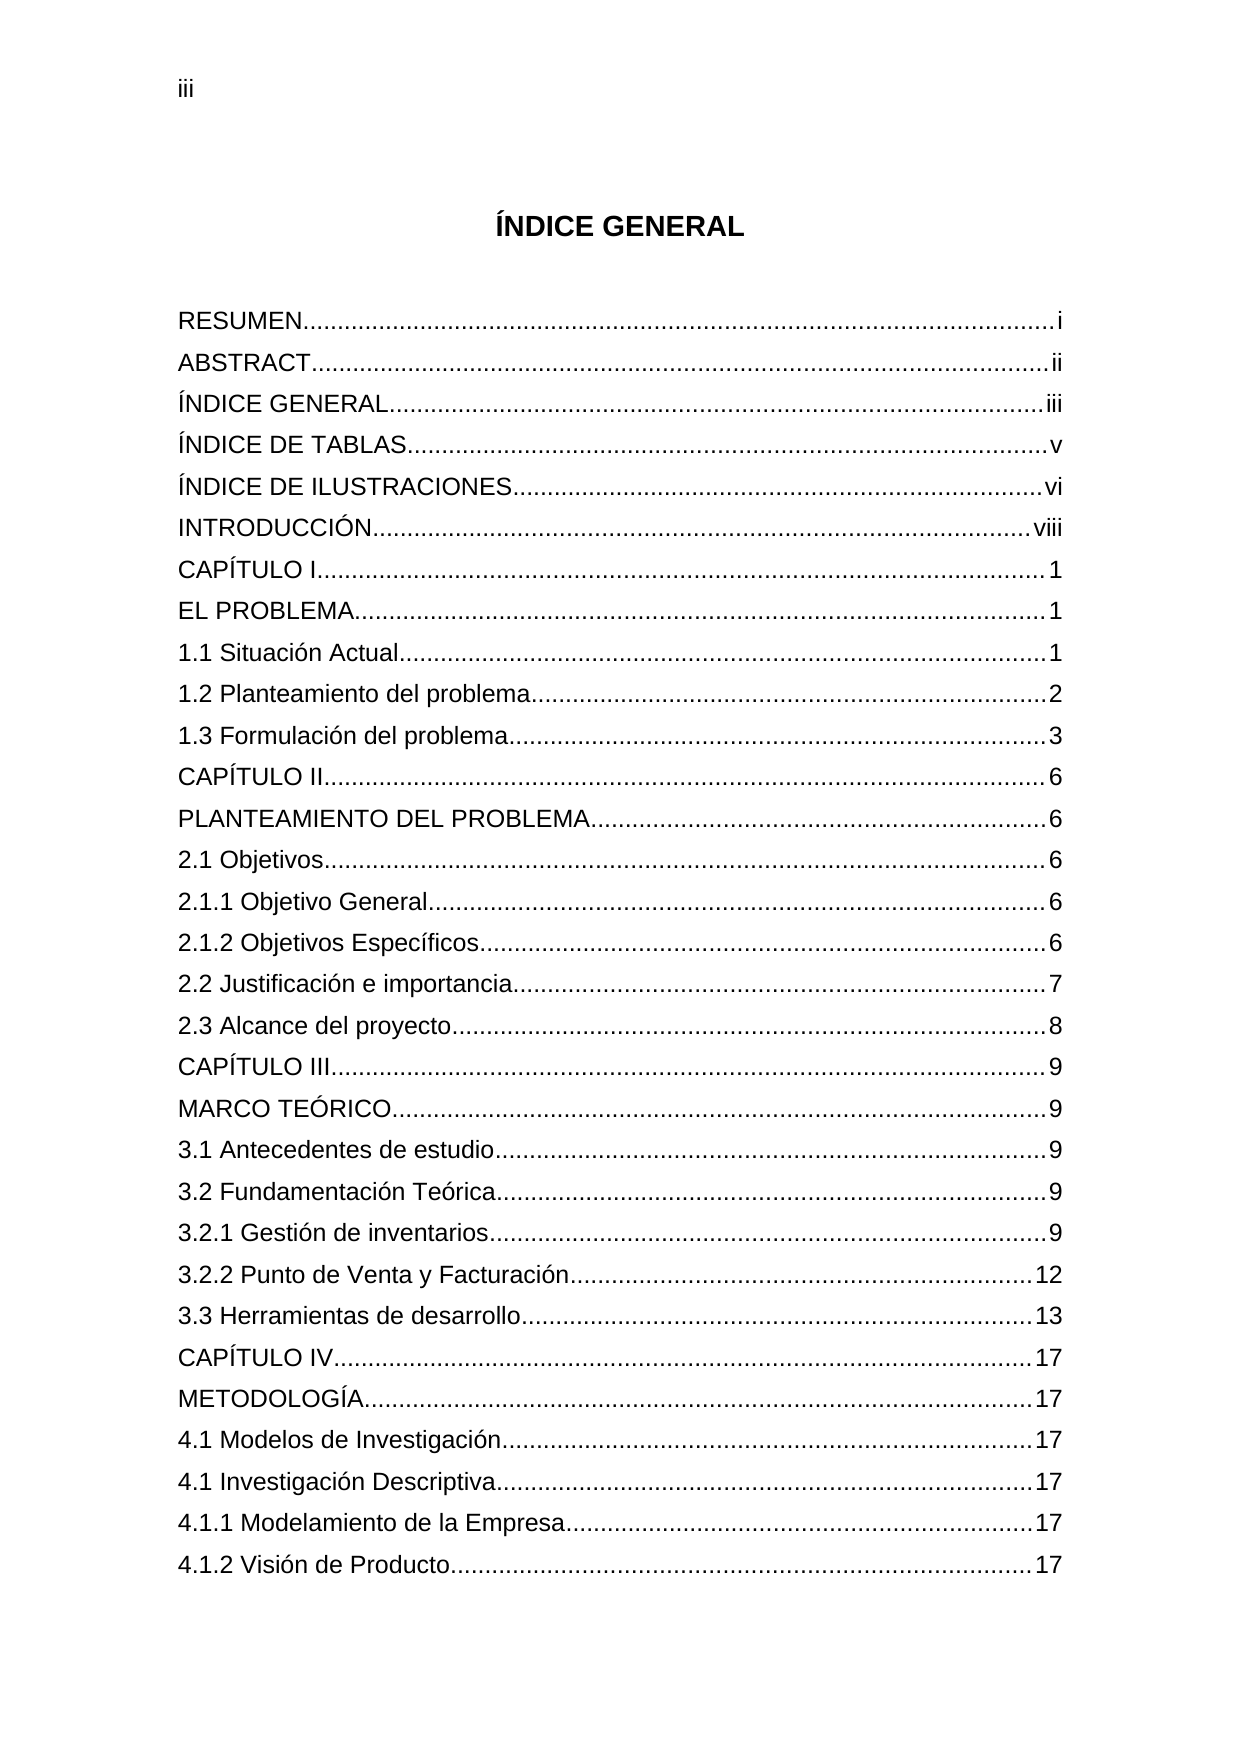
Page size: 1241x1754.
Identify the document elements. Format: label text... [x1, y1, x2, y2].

subtitle ÍNDICE GENERAL [177, 209, 1063, 242]
